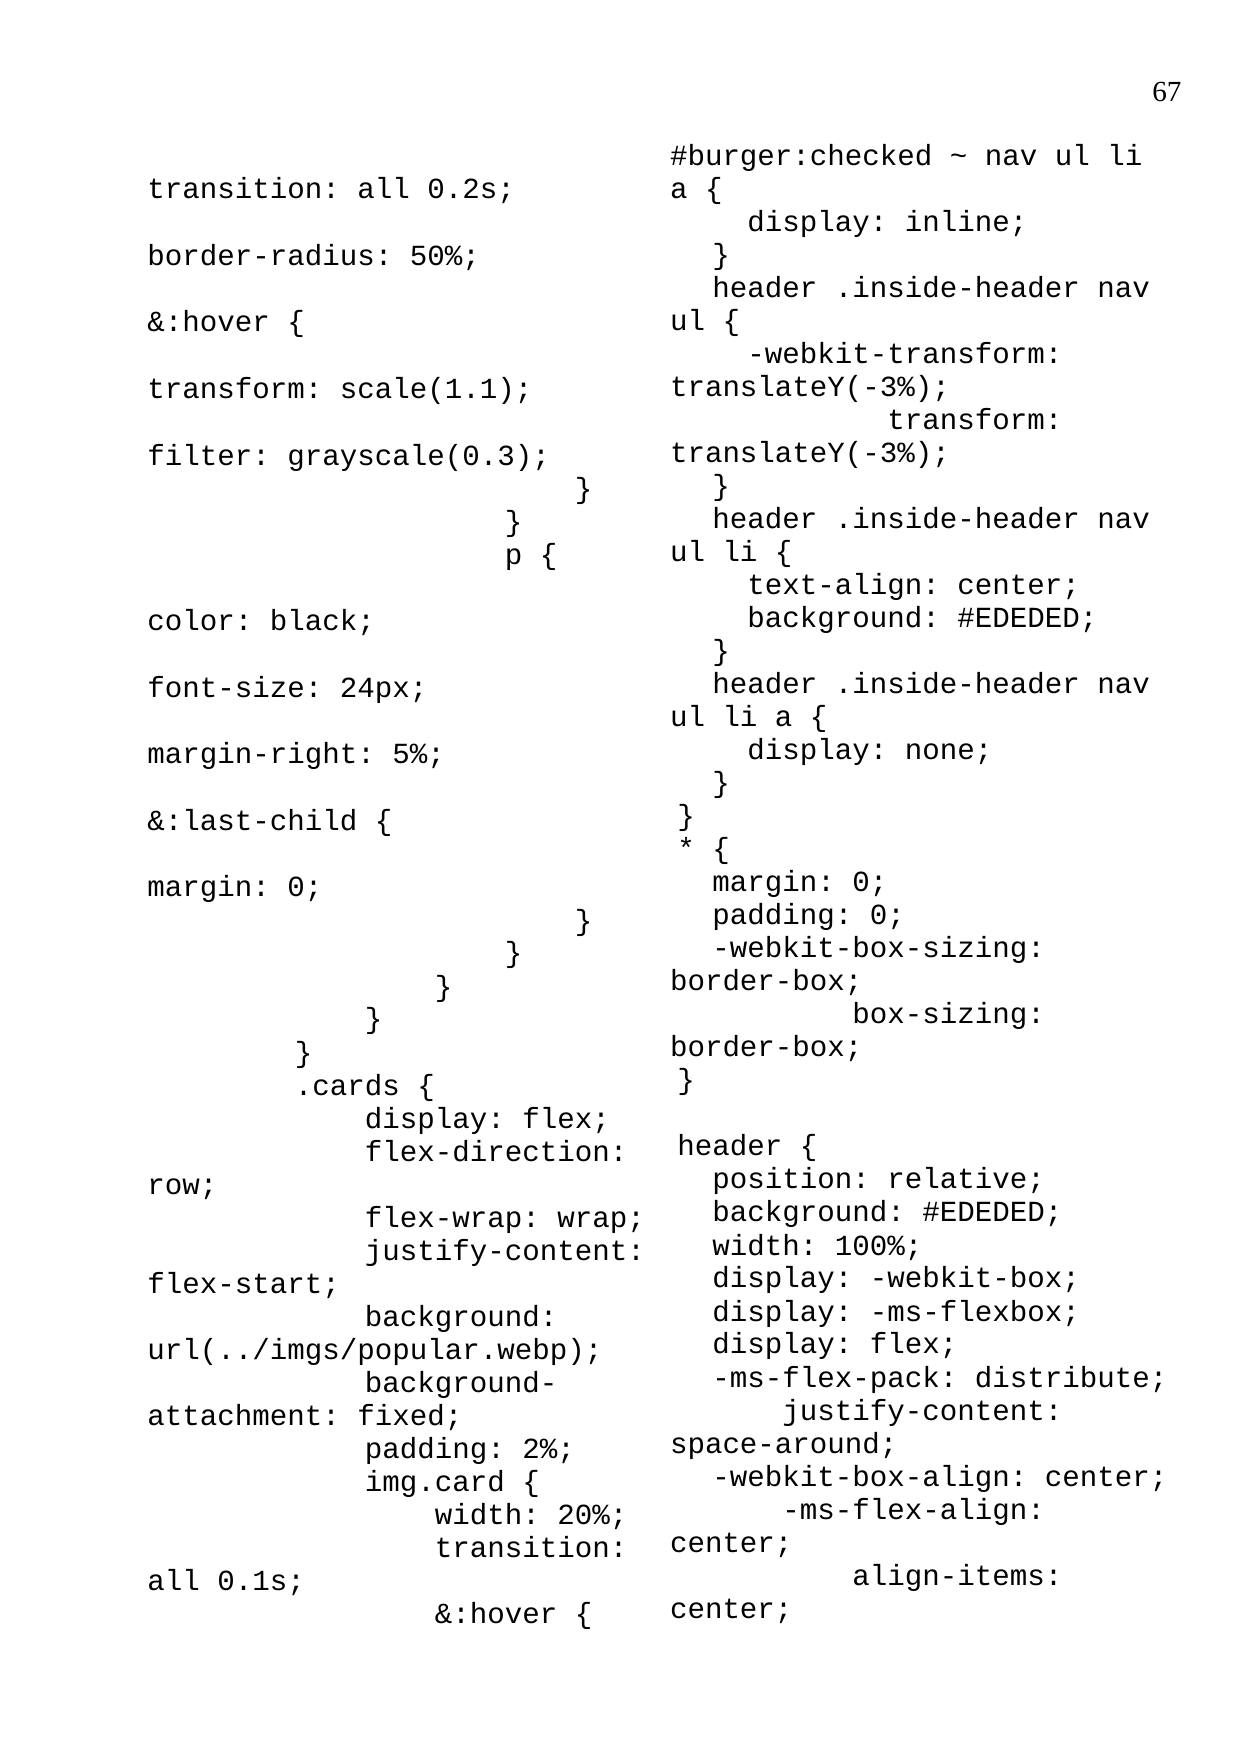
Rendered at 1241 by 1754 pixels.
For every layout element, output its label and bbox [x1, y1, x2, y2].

table_cell [659, 141, 1181, 1632]
table_cell [136, 141, 658, 1632]
